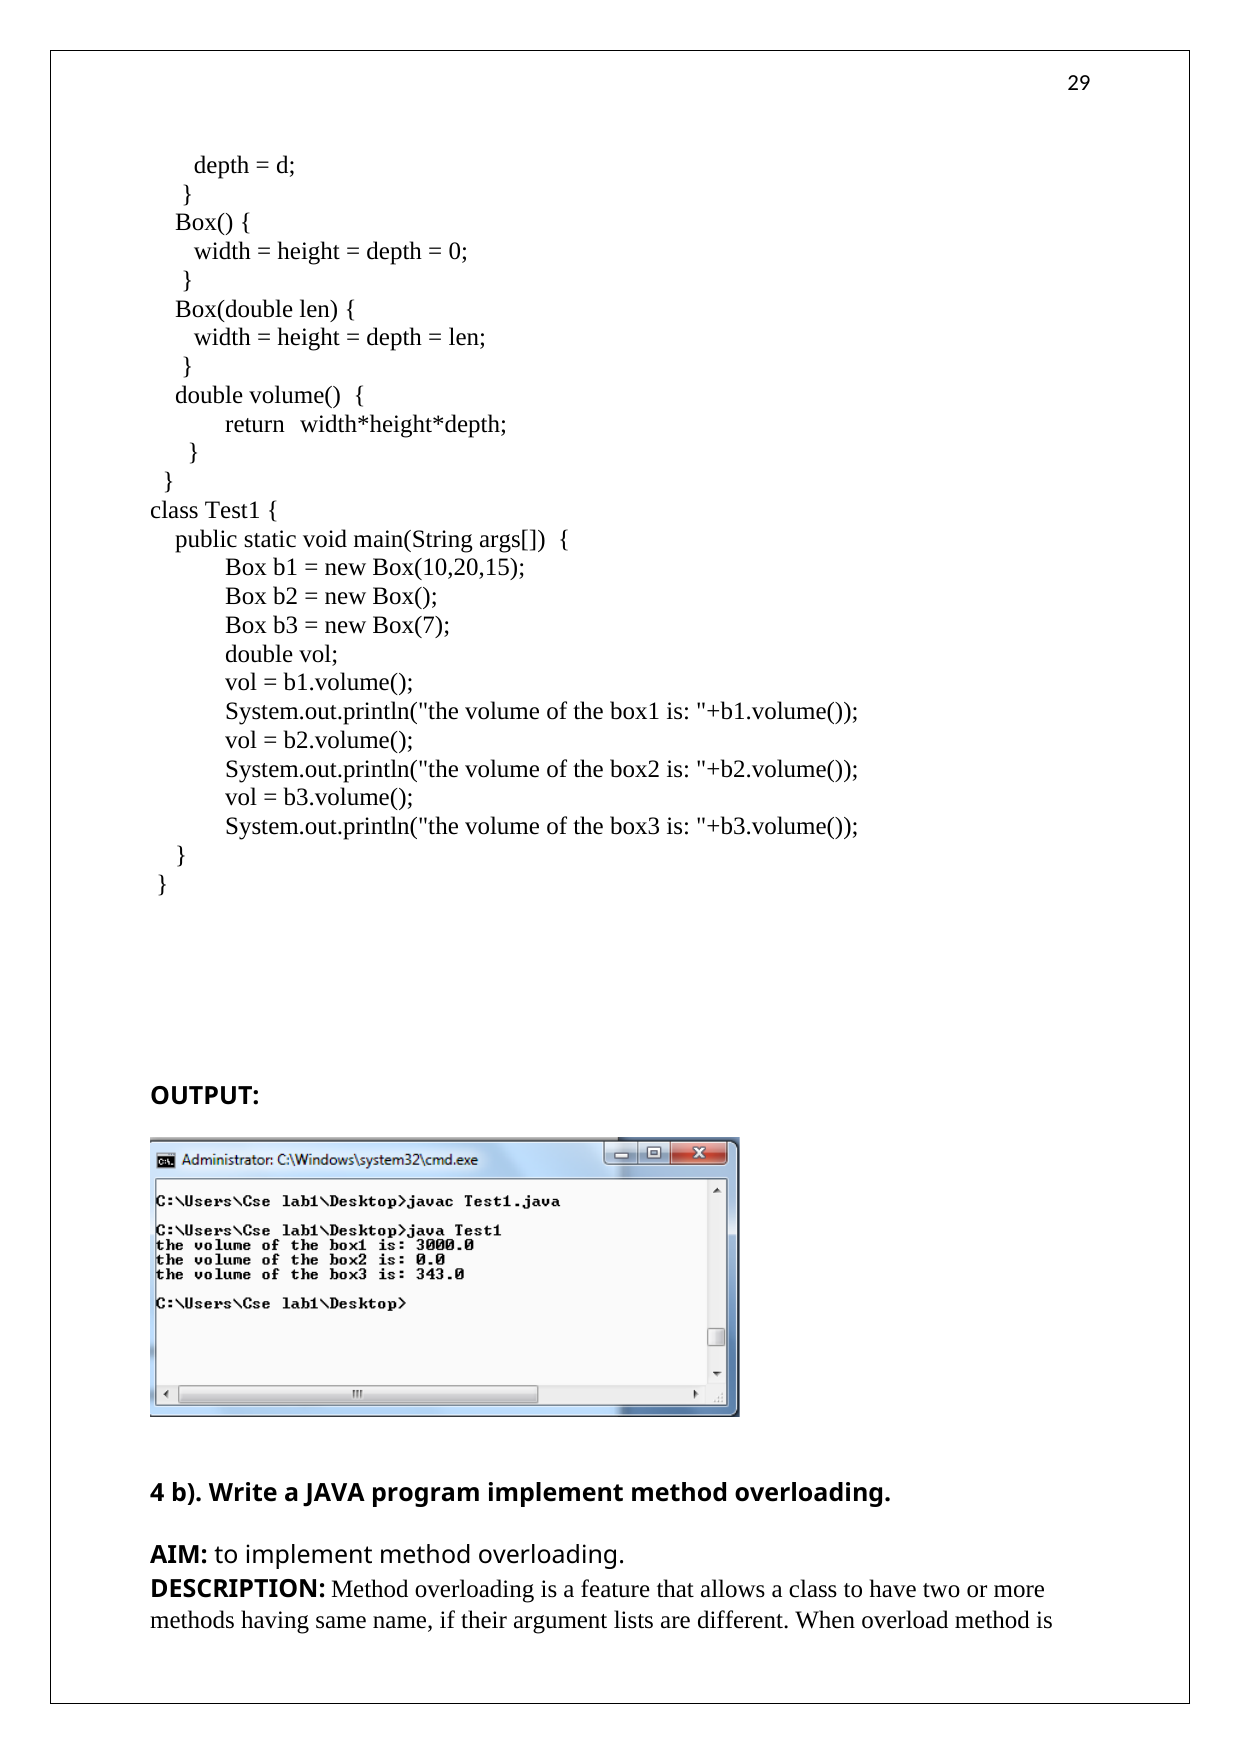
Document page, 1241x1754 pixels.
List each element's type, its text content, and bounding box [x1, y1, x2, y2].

text System.out.println("the volume of the box2 is: "+b2.volume()); [150, 754, 1090, 782]
text } [150, 466, 1090, 495]
text } [150, 265, 1090, 294]
text public static void main(String args[]) { [150, 524, 1090, 552]
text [150, 1571, 1090, 1634]
text vol = b1.volume(); [150, 667, 1090, 696]
text return width*height*depth; [150, 409, 1090, 437]
text } [150, 437, 1090, 466]
text class Test1 { [150, 495, 1090, 524]
text Box b1 = new Box(10,20,15); [150, 552, 1090, 581]
text Box(double len) { [150, 294, 1090, 322]
text Box b2 = new Box(); [150, 581, 1090, 610]
text depth = d; [150, 150, 1090, 179]
text } [150, 869, 1090, 897]
text OUTPUT: [150, 1077, 1090, 1112]
text System.out.println("the volume of the box3 is: "+b3.volume()); [150, 811, 1090, 840]
text double volume() { [150, 380, 1090, 409]
text vol = b3.volume(); [150, 782, 1090, 811]
text Box() { [150, 207, 1090, 236]
text 4 b). Write a JAVA program implement method overloading. [150, 1474, 1090, 1508]
text } [150, 179, 1090, 207]
text width = height = depth = 0; [150, 236, 1090, 265]
text } [150, 351, 1090, 380]
text double vol; [150, 639, 1090, 667]
text AIM: to implement method overloading. [150, 1537, 1090, 1571]
text System.out.println("the volume of the box1 is: "+b1.volume()); [150, 696, 1090, 725]
picture [150, 1137, 740, 1417]
text } [150, 840, 1090, 869]
text vol = b2.volume(); [150, 725, 1090, 754]
text Box b3 = new Box(7); [150, 610, 1090, 639]
text width = height = depth = len; [150, 322, 1090, 351]
